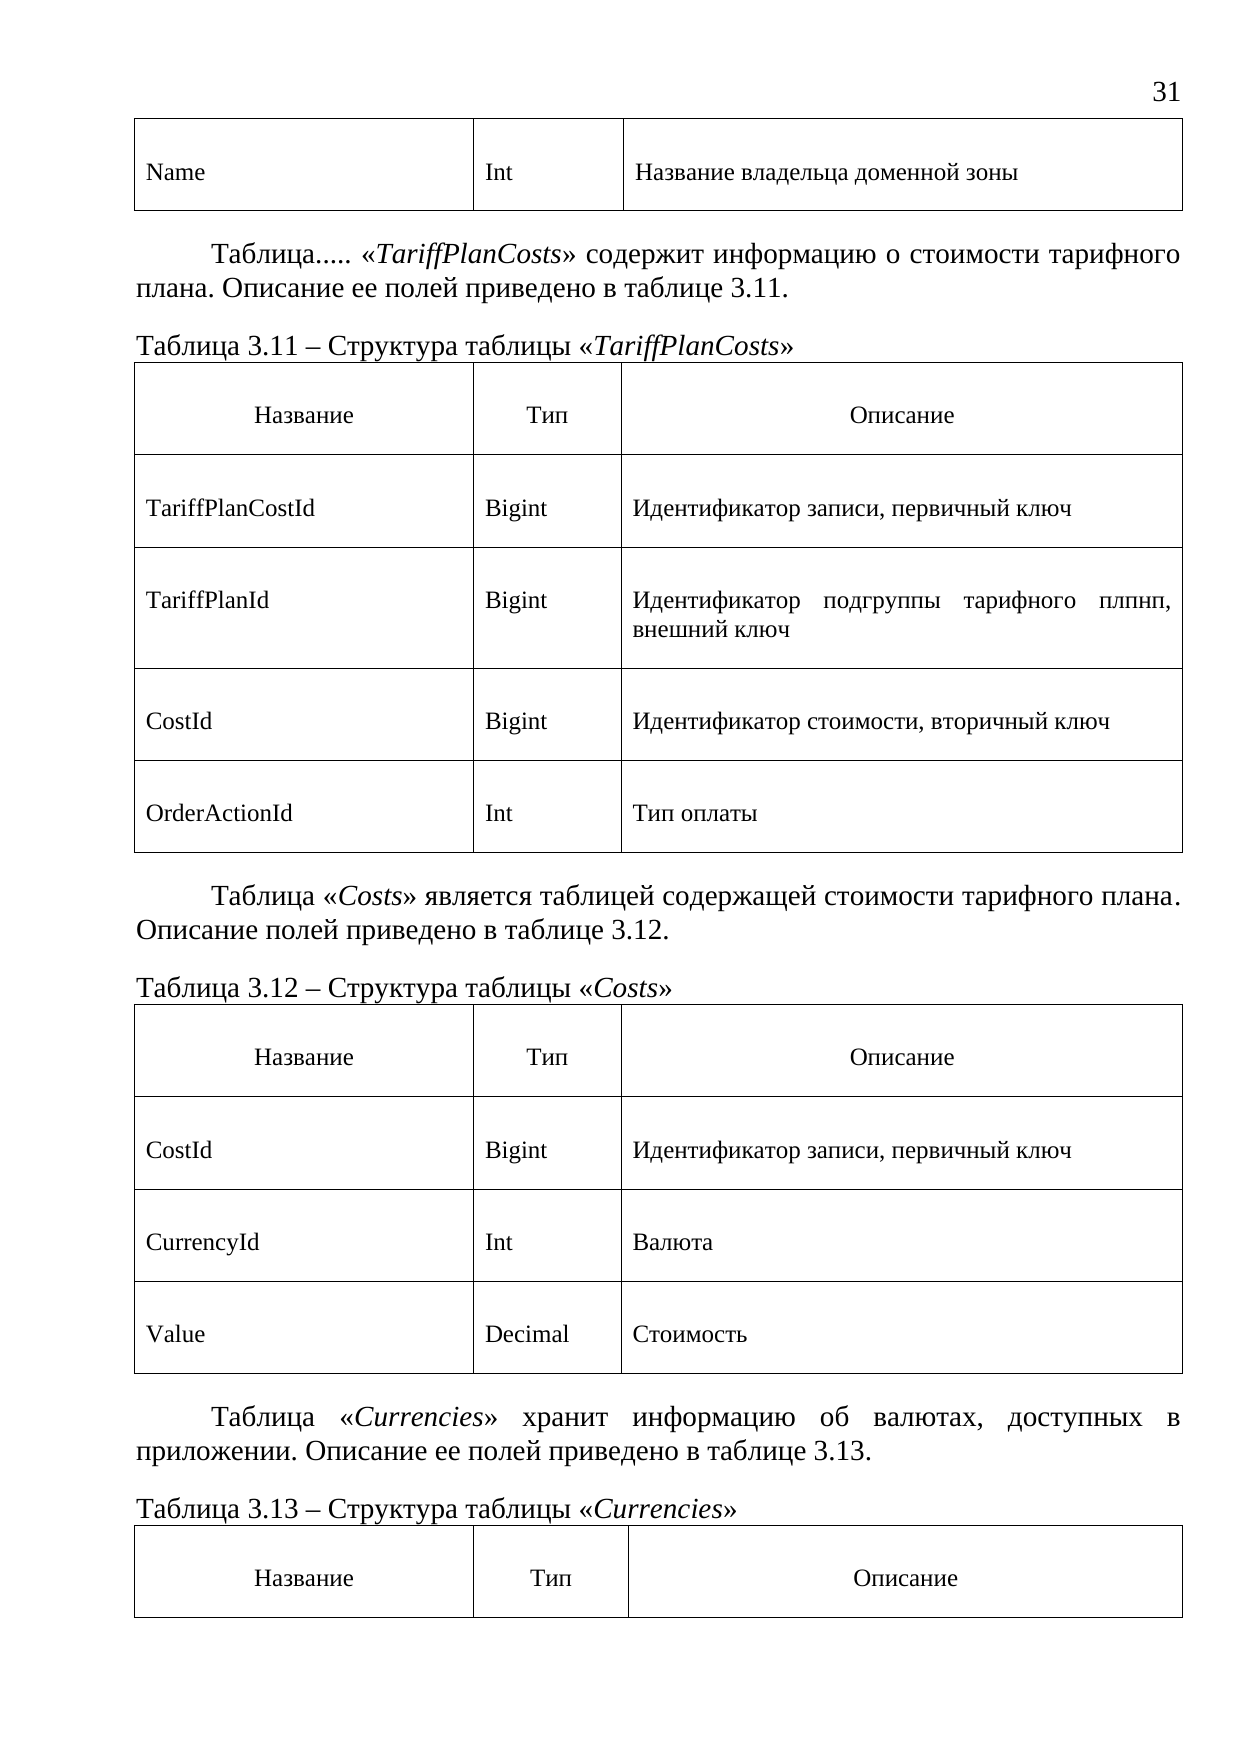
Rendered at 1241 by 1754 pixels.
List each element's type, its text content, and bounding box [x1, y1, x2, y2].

table_cell OrderActionId [135, 761, 473, 852]
table_cell Int [474, 119, 623, 210]
table_cell Идентификатор записи, первичный ключ [622, 1097, 1182, 1188]
table_cell CostId [135, 669, 473, 760]
table_cell Bigint [474, 669, 621, 760]
text Таблица «Costs» является таблицей содержащей стоимости тарифного плана. Описание полей приведено в таблице 3.12. [136, 878, 1181, 945]
table_cell Валюта [622, 1190, 1182, 1281]
table_cell Идентификатор записи, первичный ключ [622, 455, 1182, 547]
table_cell Идентификатор стоимости, вторичный ключ [622, 669, 1182, 760]
text Таблица 3.11 – Структура таблицы «TariffPlanCosts» [136, 328, 1181, 362]
table_header Тип [474, 1526, 628, 1617]
table_cell TariffPlanCostId [135, 455, 473, 547]
table_cell Тип оплаты [622, 761, 1182, 852]
table_header Название [135, 1005, 473, 1096]
table_cell Int [474, 761, 621, 852]
text Таблица «Currencies» хранит информацию об валютах, доступных в приложении. Описание ее полей приведено в таблице 3.13. [136, 1399, 1181, 1466]
table_cell Int [474, 1190, 621, 1281]
table_cell Bigint [474, 455, 621, 547]
text Таблица 3.13 – Структура таблицы «Currencies» [136, 1491, 1181, 1525]
table_header Описание [629, 1526, 1182, 1617]
table_cell CurrencyId [135, 1190, 473, 1281]
table_cell Bigint [474, 548, 621, 668]
table_header Описание [622, 1005, 1182, 1096]
table_header Название [135, 363, 473, 454]
table_header Тип [474, 1005, 621, 1096]
table_cell CostId [135, 1097, 473, 1188]
table_cell Идентификатор подгруппы тарифного плпнп, внешний ключ [622, 548, 1182, 668]
table_cell Стоимость [622, 1282, 1182, 1373]
table_cell Name [135, 119, 473, 210]
text Таблица «TariffPlanCosts» содержит информацию о стоимости тарифного плана. Описание ее полей приведено в таблице 3.11. [136, 236, 1181, 303]
table_cell Value [135, 1282, 473, 1373]
table_header Тип [474, 363, 621, 454]
table_cell TariffPlanId [135, 548, 473, 668]
text Таблица 3.12 – Структура таблицы «Costs» [136, 970, 1181, 1004]
table_header Описание [622, 363, 1182, 454]
table_cell Bigint [474, 1097, 621, 1188]
table_cell Decimal [474, 1282, 621, 1373]
table_header Название [135, 1526, 473, 1617]
table_cell Название владельца доменной зоны [624, 119, 1182, 210]
